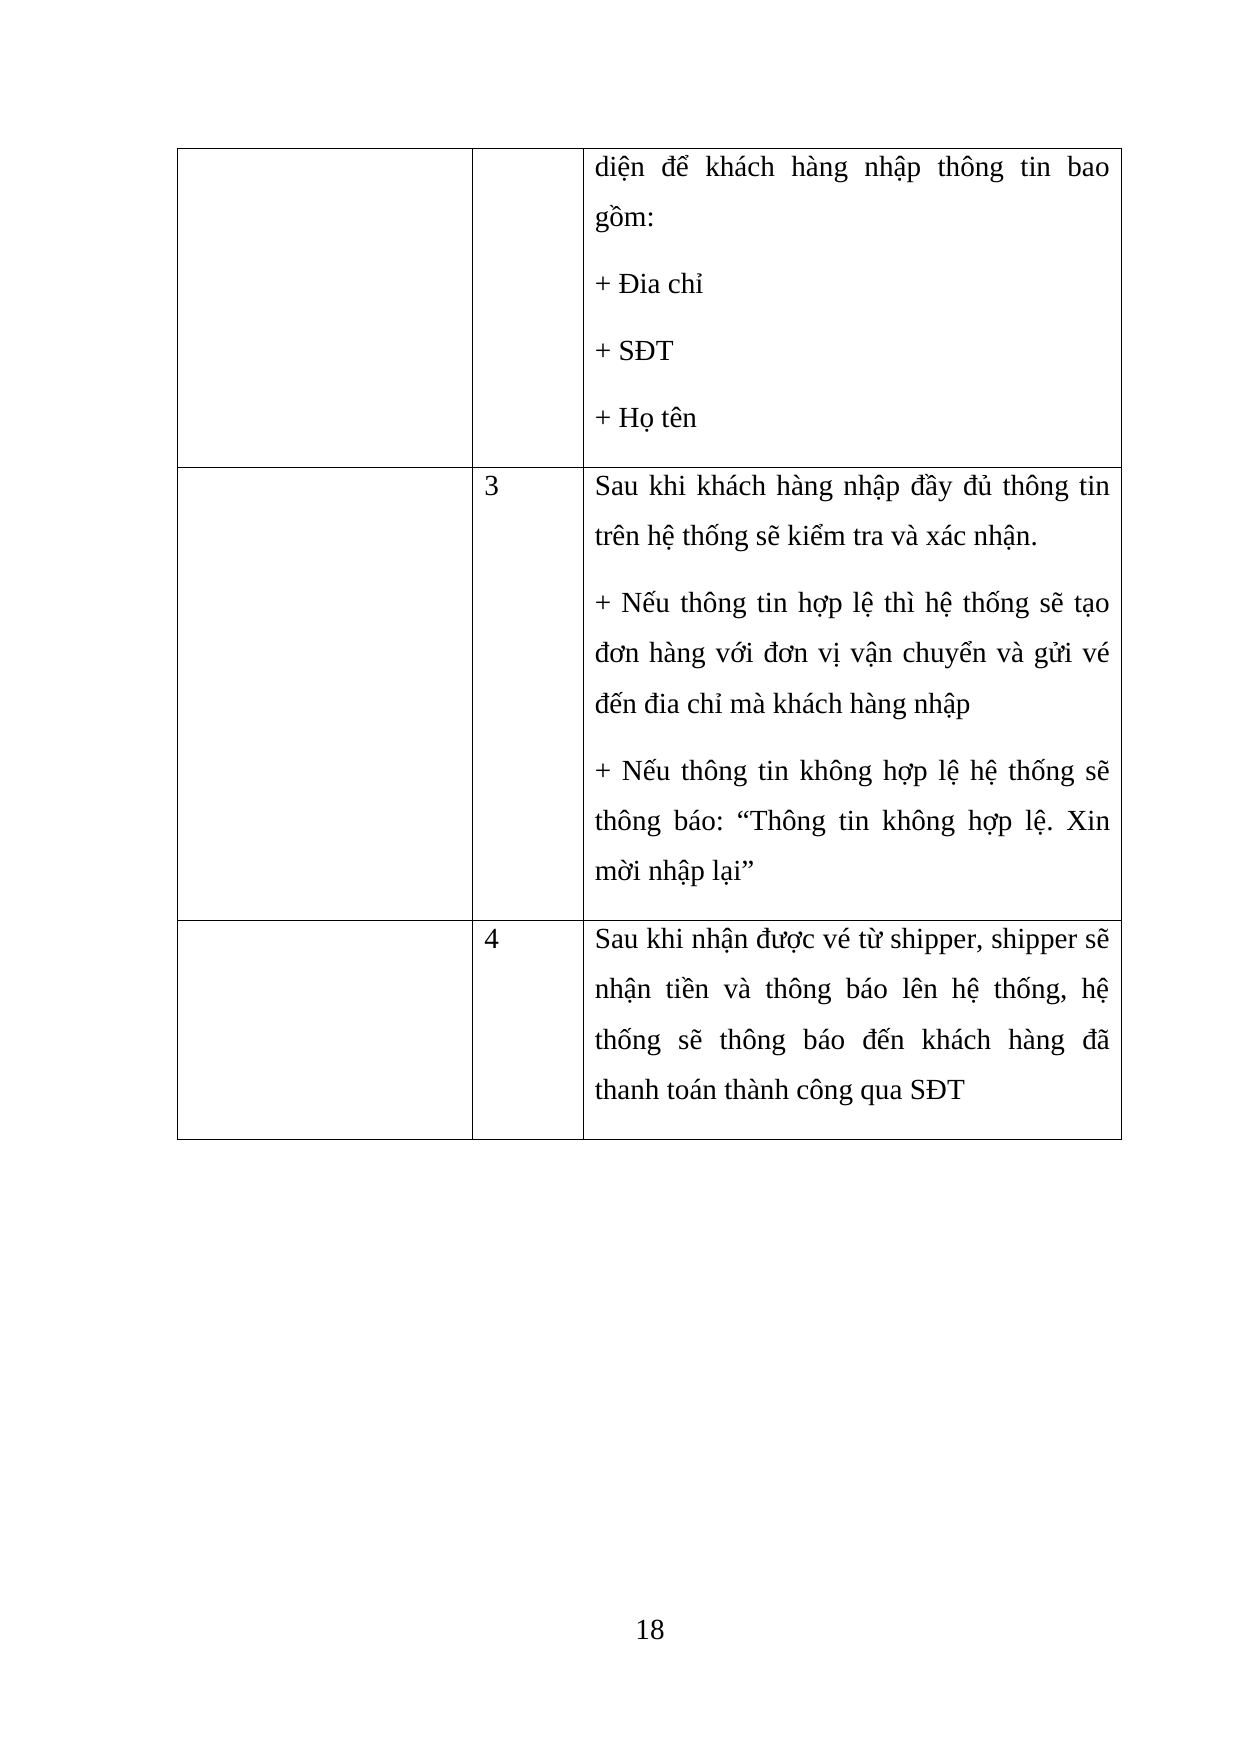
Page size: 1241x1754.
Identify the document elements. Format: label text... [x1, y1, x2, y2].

table_cell 4 [473, 921, 583, 1139]
table_cell [178, 149, 472, 467]
table_cell [178, 468, 472, 920]
table_cell Sau khi khách hàng nhập đầy đủ thông tin trên hệ thống sẽ kiểm tra và xác nhận. + Nếu thông tin hợp lệ thì hệ thống sẽ tạo đơn hàng với đơn vị vận chuyển và gửi vé đến đia chỉ mà khách hàng nhập + Nếu thông tin không hợp lệ hệ thống sẽ thông báo: “Thông tin không hợp lệ. Xin mời nhập lại” [584, 468, 1121, 920]
table_cell 3 [473, 468, 583, 920]
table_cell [584, 149, 1121, 467]
table_cell Sau khi nhận được vé từ shipper, shipper sẽ nhận tiền và thông báo lên hệ thống, hệ thống sẽ thông báo đến khách hàng đã thanh toán thành công qua SĐT [584, 921, 1121, 1139]
table_cell [178, 921, 472, 1139]
table_cell 2 [473, 149, 583, 467]
